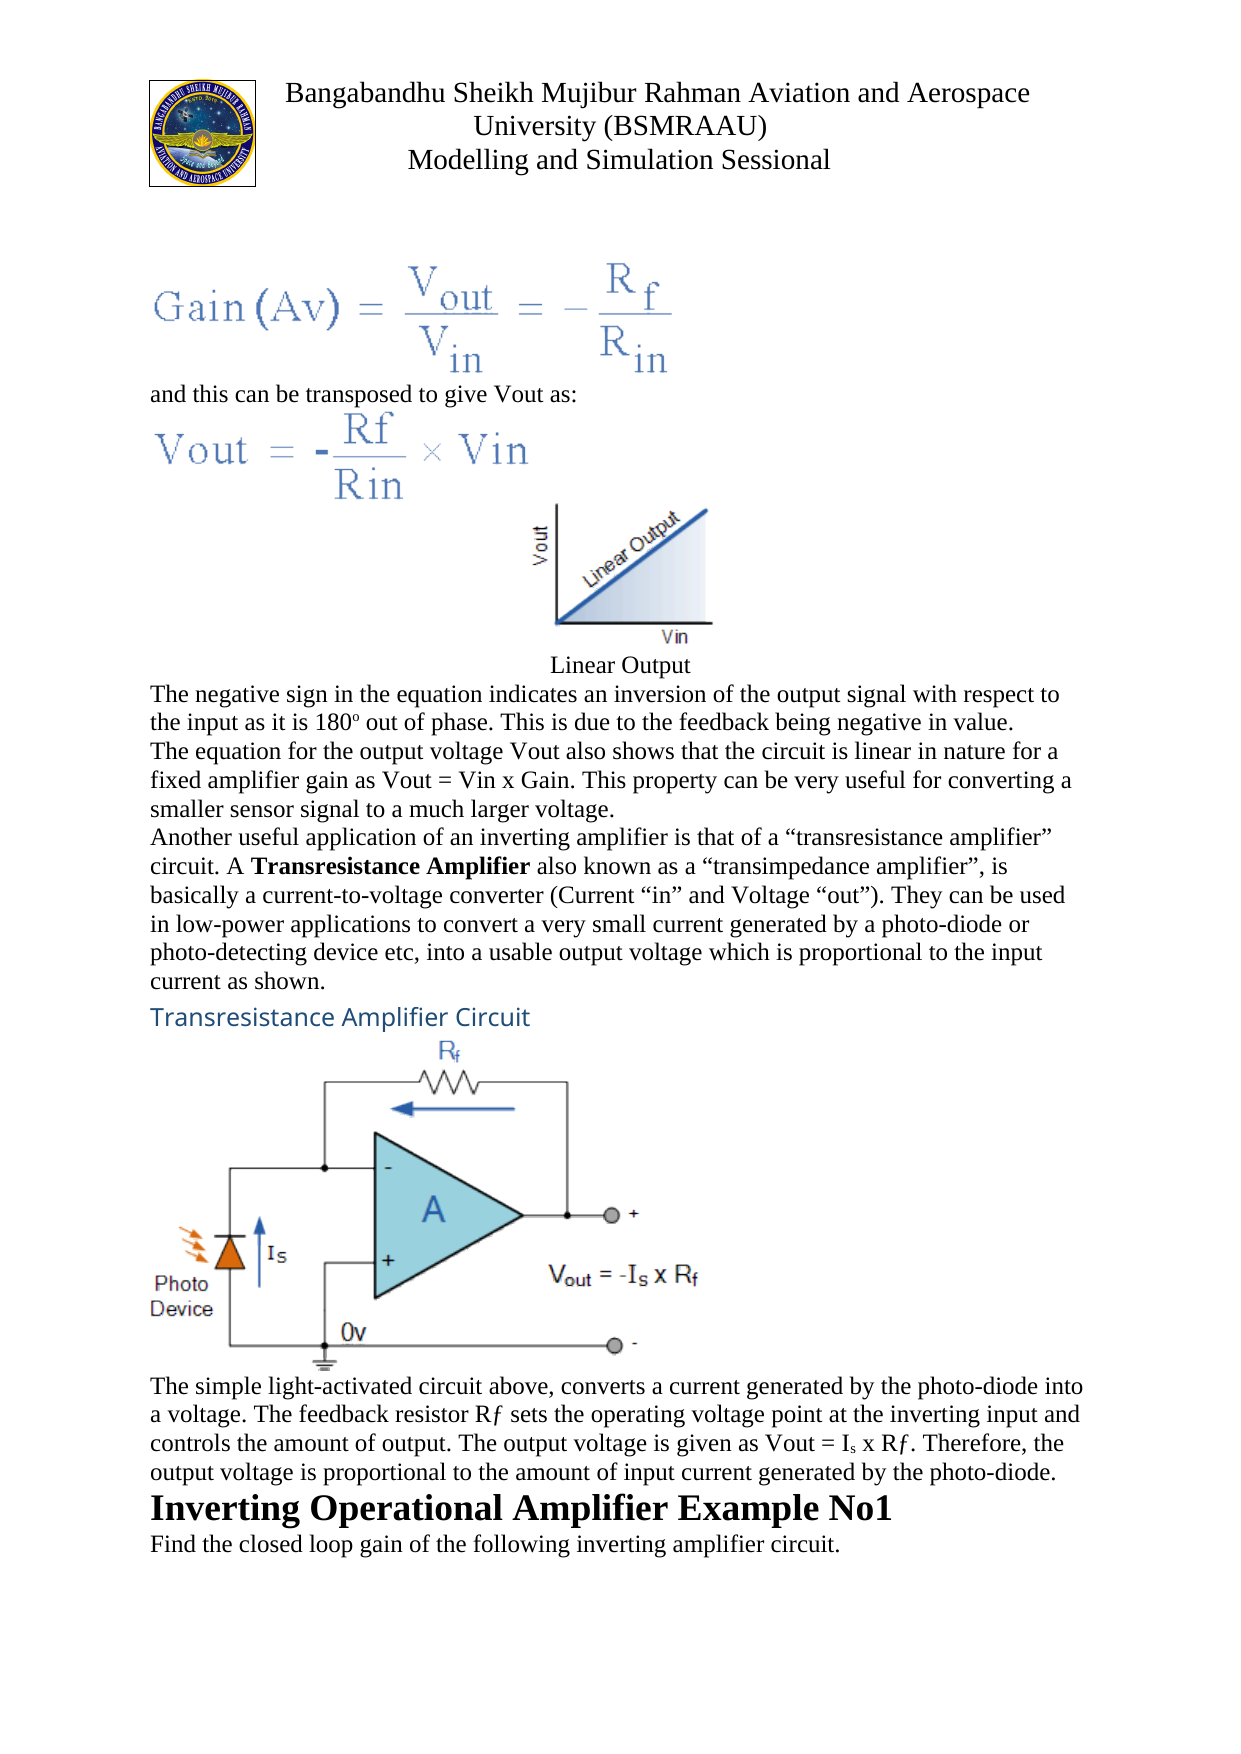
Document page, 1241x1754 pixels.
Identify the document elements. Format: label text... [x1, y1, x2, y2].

text Find the closed loop gain of the following inverting amplifier circuit. [150, 1529, 1090, 1558]
text and this can be transposed to give Vout as: [150, 379, 1090, 408]
picture [150, 257, 677, 379]
text The simple light-activated circuit above, converts a current generated by the photo-diode into a voltage. The feedback resistor Rƒ sets the operating voltage point at the inverting input and controls the amount of output. The output voltage is given as Vout = Is x Rƒ. Therefore, the output voltage is proportional to the amount of input current generated by the photo-diode. [150, 1371, 1090, 1486]
text Linear Output [150, 650, 1090, 679]
text The equation for the output voltage Vout also shows that the circuit is linear in nature for a fixed amplifier gain as Vout = Vin x Gain. This property can be very useful for converting a smaller sensor signal to a much larger voltage. [150, 736, 1090, 822]
subtitle Inverting Operational Amplifier Example No1 [150, 1486, 1090, 1529]
text The negative sign in the equation indicates an inversion of the output signal with respect to the input as it is 180o out of phase. This is due to the feedback being negative in value. [150, 679, 1090, 736]
subtitle Transresistance Amplifier Circuit [150, 999, 1090, 1033]
picture [150, 407, 714, 650]
text Another useful application of an inverting amplifier is that of a “transresistance amplifier” circuit. A Transresistance Amplifier also known as a “transimpedance amplifier”, is basically a current-to-voltage converter (Current “in” and Voltage “out”). They can be used in low-power applications to convert a very small current generated by a photo-diode or photo-detecting device etc, into a usable output voltage which is proportional to the input current as shown. [150, 822, 1090, 995]
picture [150, 81, 255, 186]
picture [150, 1033, 699, 1371]
